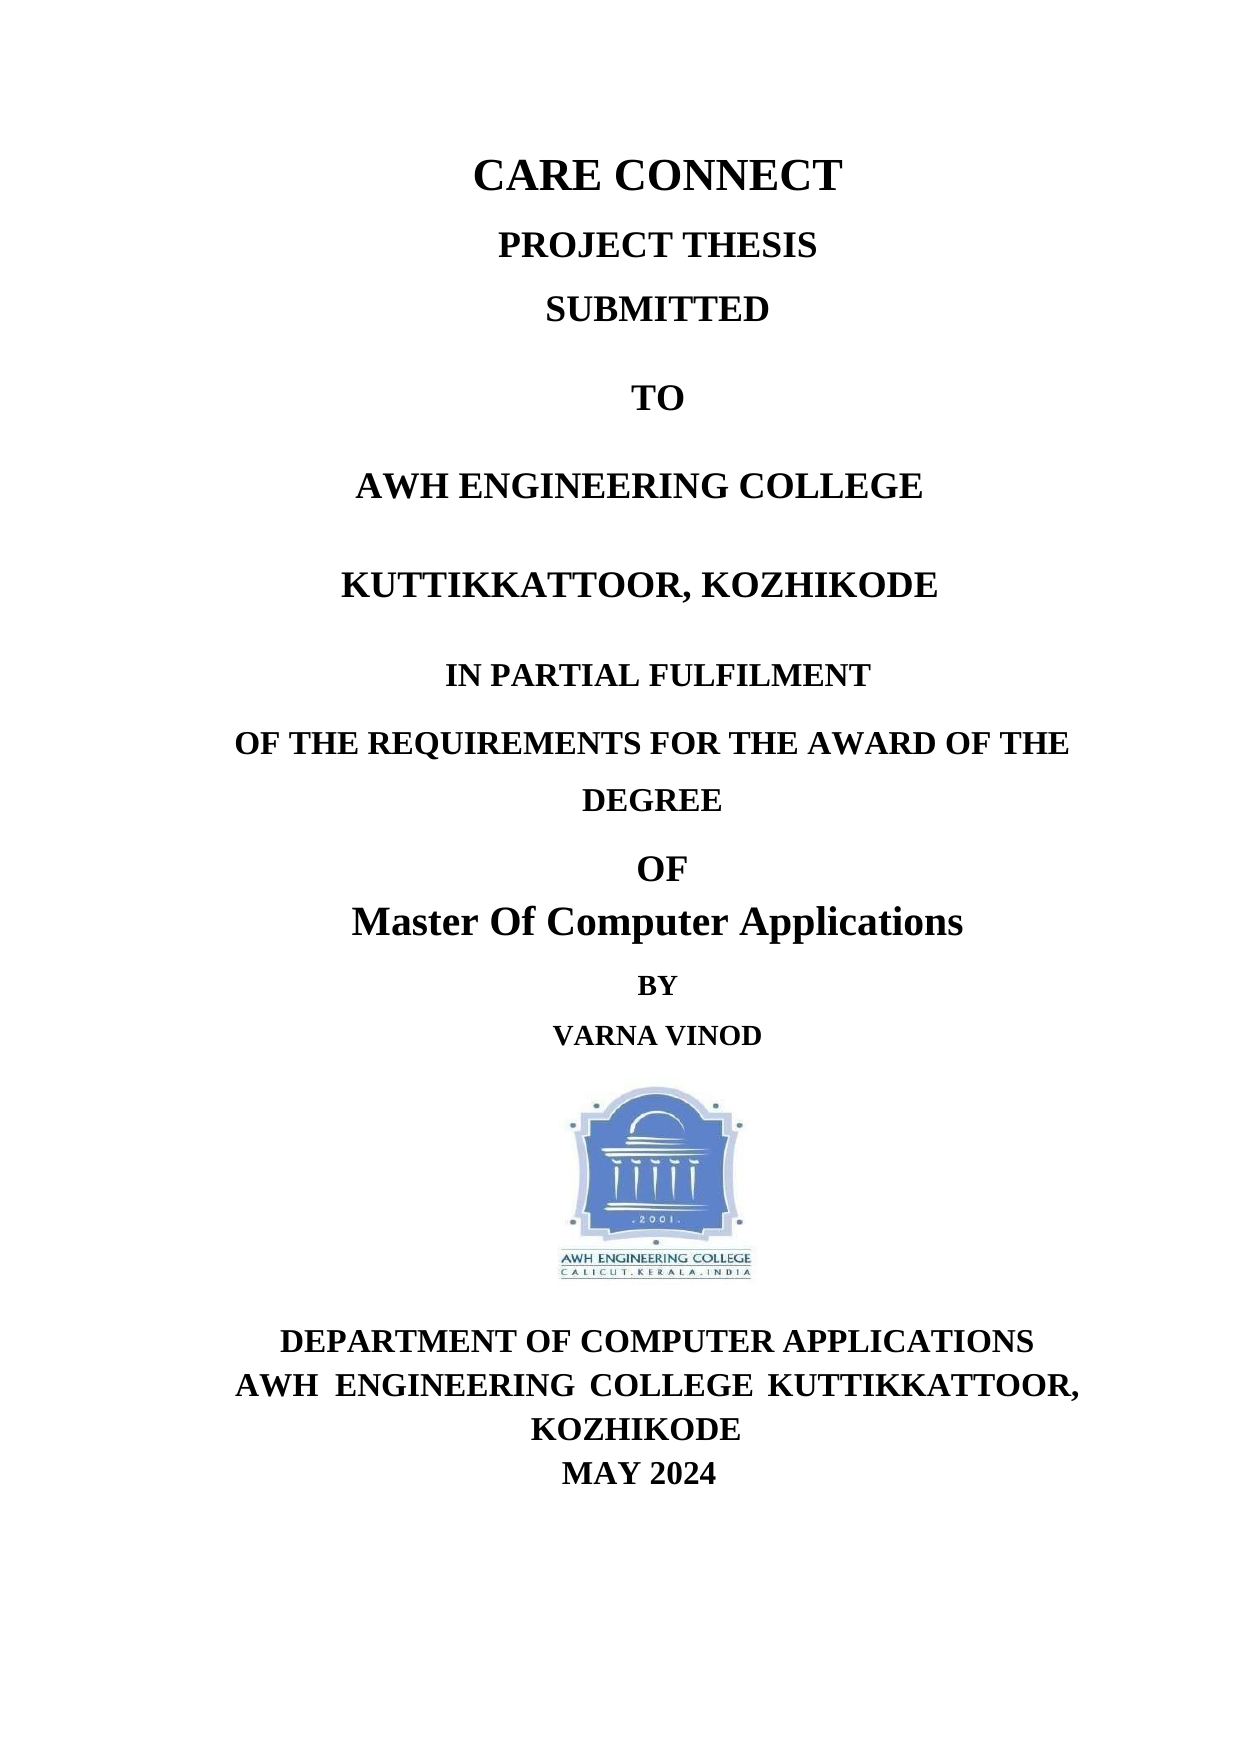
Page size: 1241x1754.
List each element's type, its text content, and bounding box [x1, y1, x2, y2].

text OF THE REQUIREMENTS FOR THE AWARD OF THE DEGREE [234, 723, 1070, 819]
picture [557, 1078, 758, 1285]
subtitle IN PARTIAL FULFILMENT [441, 662, 875, 692]
text TO [441, 375, 875, 418]
text KOZHIKODE [175, 1409, 1103, 1448]
text VARNA VINOD [441, 1018, 874, 1051]
text MAY 2024 [175, 1453, 1103, 1492]
text CARE CONNECT PROJECT THESIS SUBMITTED [441, 148, 875, 330]
text OF [441, 847, 884, 890]
text Master Of Computer Applications [234, 896, 1081, 944]
subtitle DEPARTMENT OF COMPUTER APPLICATIONS AWH ENGINEERING COLLEGE KUTTIKKATTOOR, [235, 1321, 1081, 1403]
text AWH ENGINEERING COLLEGE KUTTIKKATTOOR, KOZHIKODE [337, 463, 942, 606]
subtitle BY [441, 968, 874, 1001]
